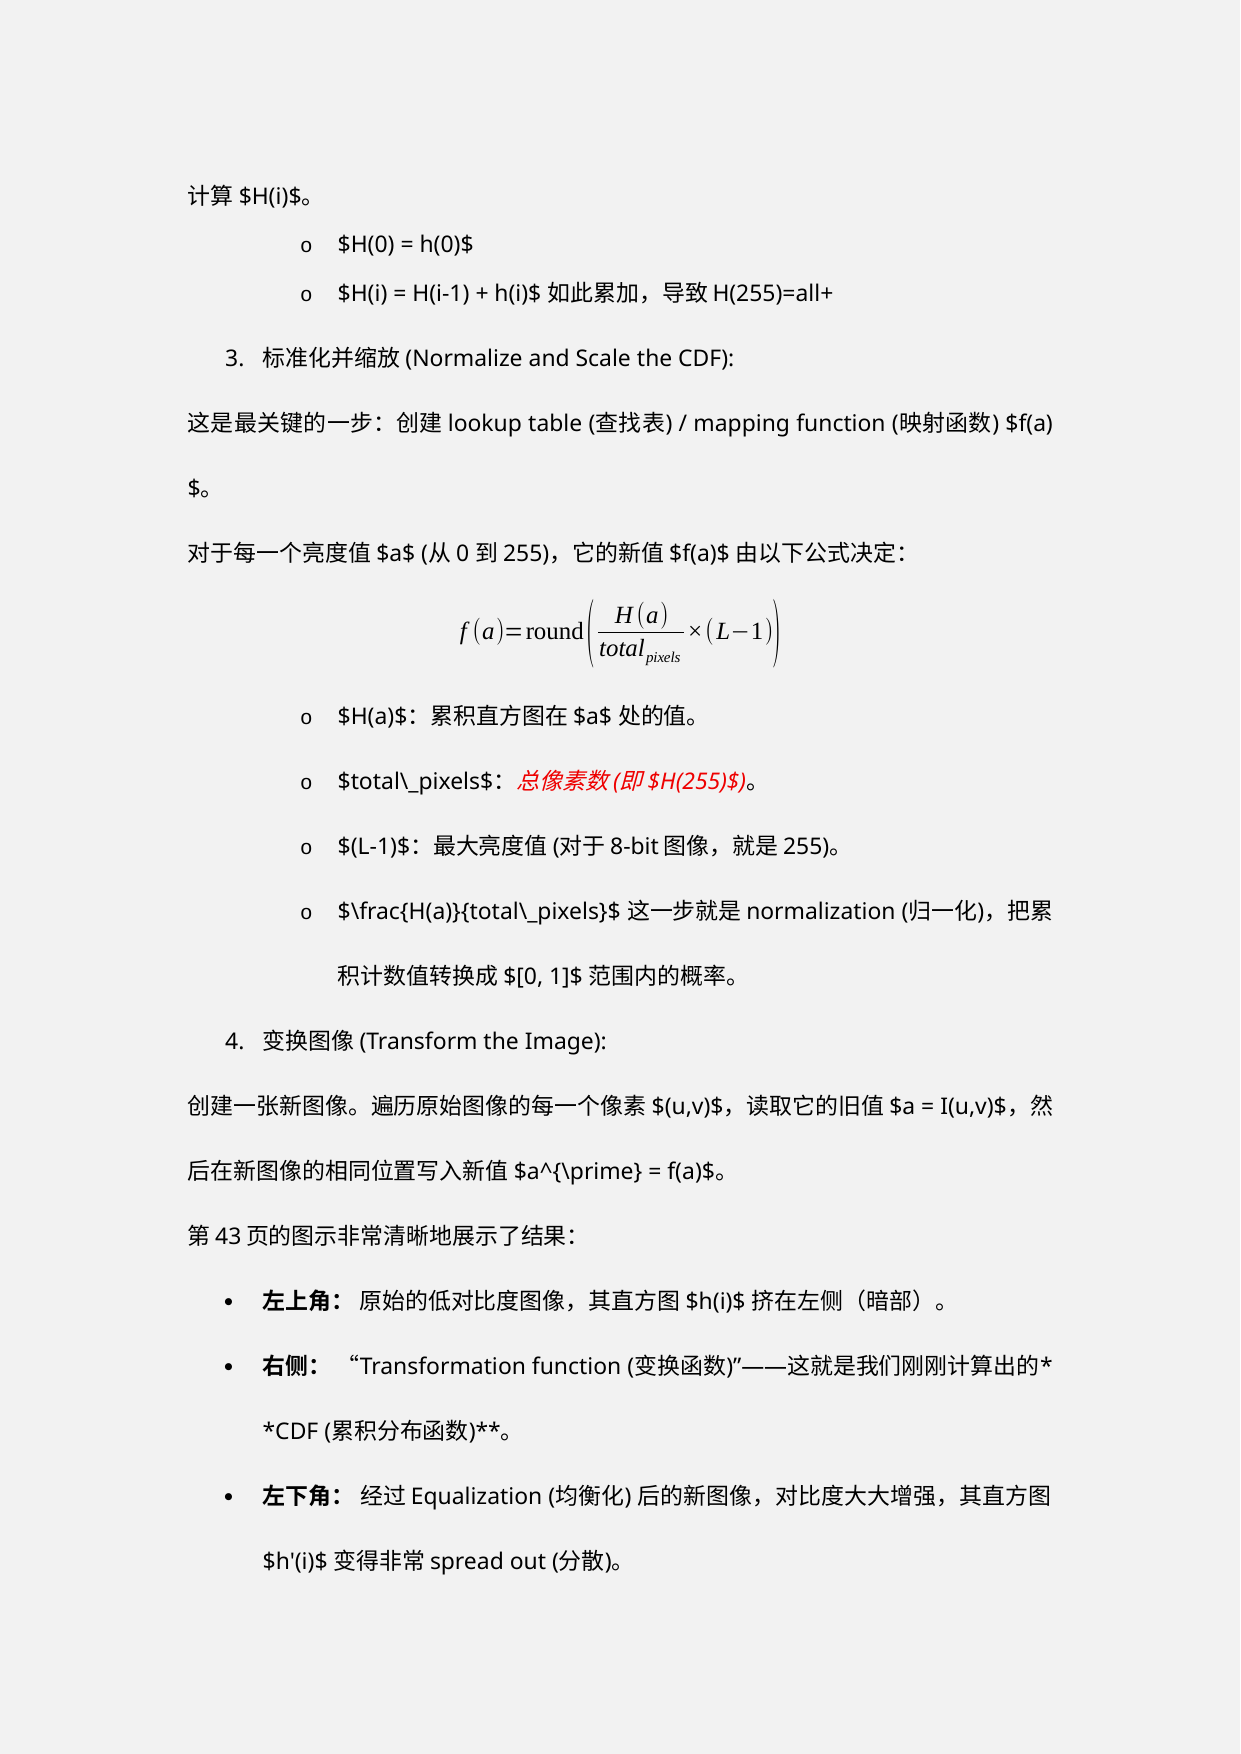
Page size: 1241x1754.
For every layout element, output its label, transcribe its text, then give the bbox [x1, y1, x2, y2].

list 右侧： “Transformation function (变换函数)”——这就是我们刚刚计算出的**CDF (累积分布函数)**。 [225, 1332, 1053, 1462]
text 计算 $H(i)$。 [187, 162, 1053, 227]
list $total\_pixels$：总像素数 (即 $H(255)$)。 [300, 747, 1053, 812]
text 这是最关键的一步：创建lookup table (查找表) / mapping function (映射函数) $f(a)$。 [187, 389, 1053, 519]
list 左上角： 原始的低对比度图像，其直方图 $h(i)$ 挤在左侧（暗部）。 [225, 1267, 1053, 1332]
list $\frac{H(a)}{total\_pixels}$ 这一步就是normalization (归一化)，把累积计数值转换成 $[0, 1]$ 范围内的概率。 [300, 877, 1053, 1007]
list 变换图像 (Transform the Image): [225, 1007, 1053, 1072]
text 对于每一个亮度值 $a$ (从 0 到 255)，它的新值 $f(a)$ 由以下公式决定： [187, 519, 1053, 584]
text 第43页的图示非常清晰地展示了结果： [187, 1202, 1053, 1267]
list $(L-1)$：最大亮度值 (对于8-bit图像，就是 255)。 [300, 812, 1053, 877]
list $H(i) = H(i-1) + h(i)$ 如此累加，导致H(255)=all+ [300, 259, 1053, 324]
list 左下角： 经过Equalization (均衡化) 后的新图像，对比度大大增强，其直方图 $h'(i)$ 变得非常spread out (分散)。 [225, 1462, 1053, 1592]
list $H(a)$：累积直方图在 $a$ 处的值。 [300, 682, 1053, 747]
list $H(0) = h(0)$ [300, 227, 1053, 259]
list 标准化并缩放 (Normalize and Scale the CDF): [225, 324, 1053, 389]
text 创建一张新图像。遍历原始图像的每一个像素 $(u,v)$，读取它的旧值 $a = I(u,v)$，然后在新图像的相同位置写入新值 $a^{\prime} = f(a)$。 [187, 1072, 1053, 1202]
